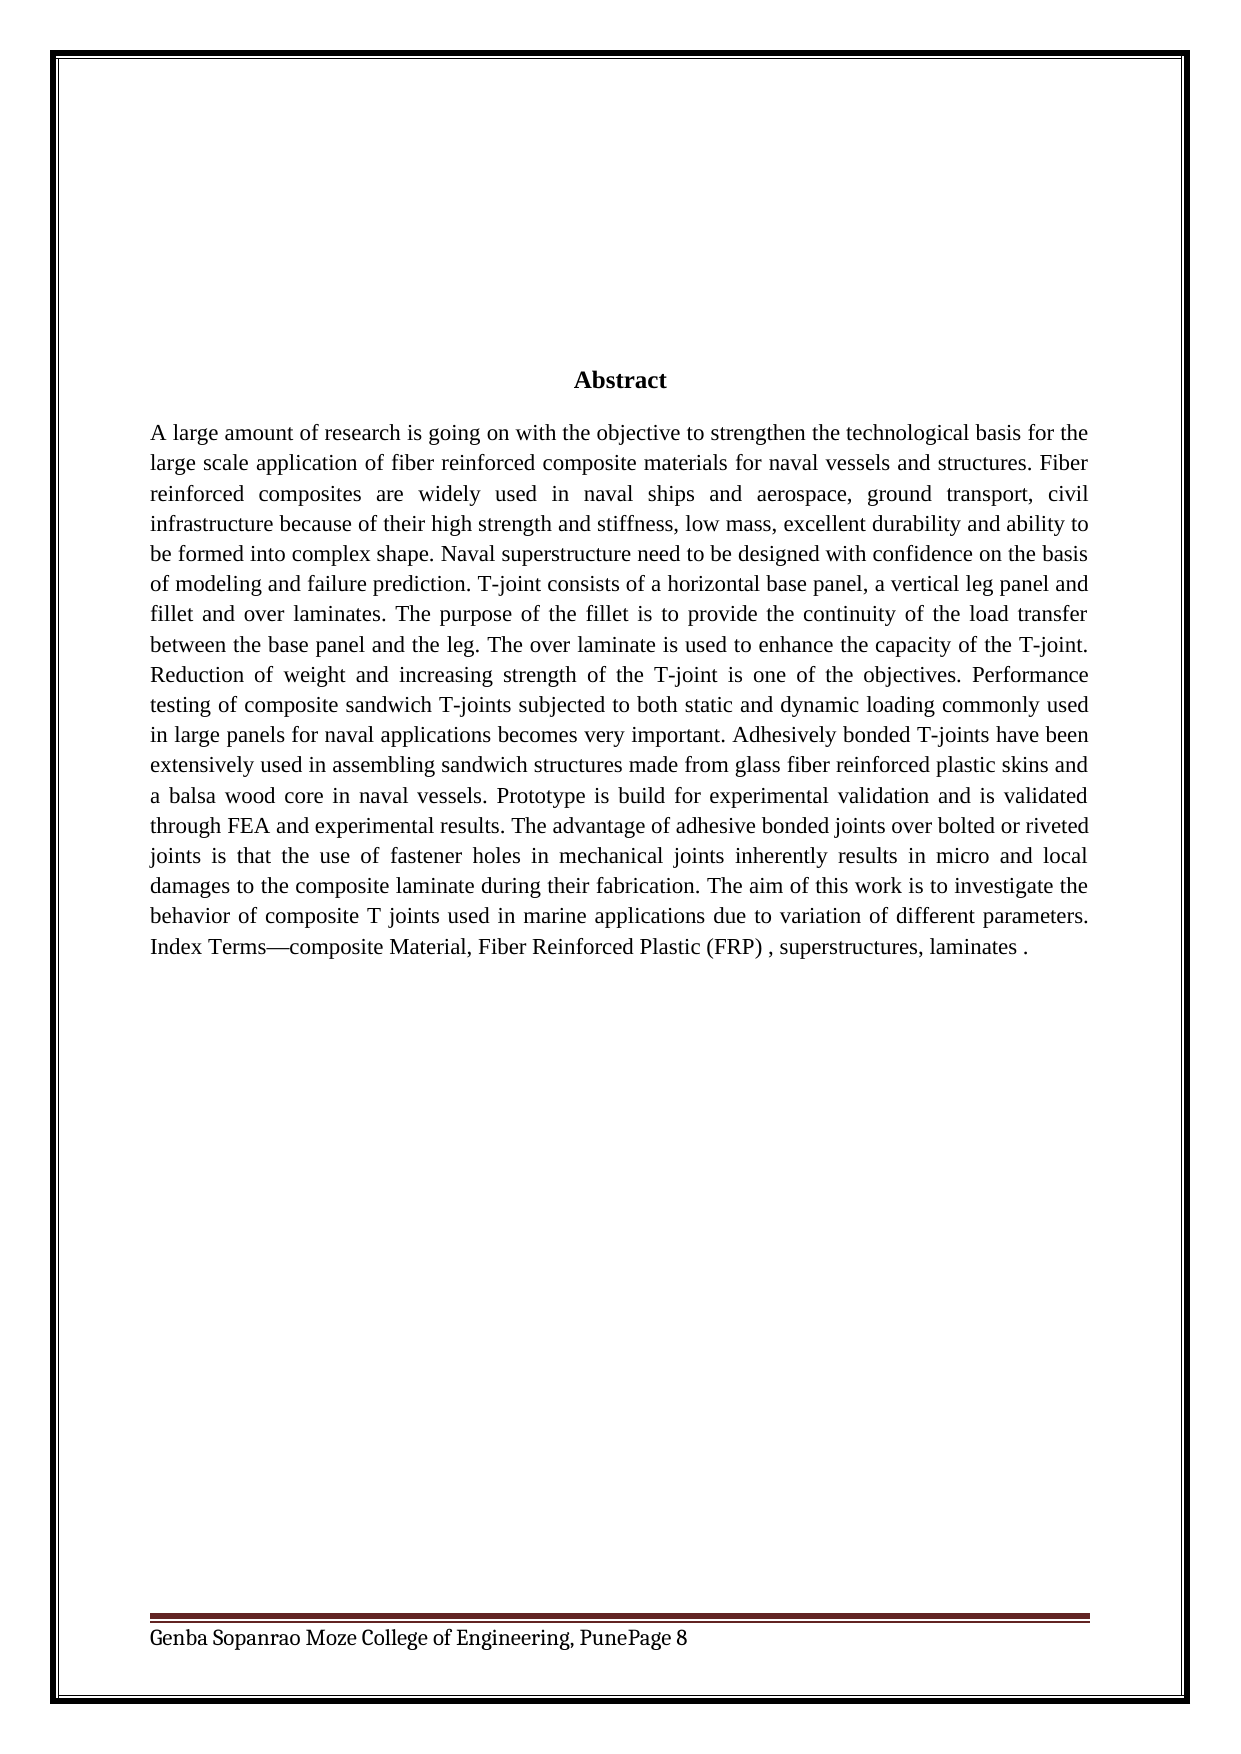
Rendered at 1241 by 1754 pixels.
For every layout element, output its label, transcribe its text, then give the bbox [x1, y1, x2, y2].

text A large amount of research is going on with the objective to strengthen the technological basis for the large scale application of fiber reinforced composite materials for naval vessels and structures. Fiber reinforced composites are widely used in naval ships and aerospace, ground transport, civil infrastructure because of their high strength and stiffness, low mass, excellent durability and ability to be formed into complex shape. Naval superstructure need to be designed with confidence on the basis of modeling and failure prediction. T-joint consists of a horizontal base panel, a vertical leg panel and fillet and over laminates. The purpose of the fillet is to provide the continuity of the load transfer between the base panel and the leg. The over laminate is used to enhance the capacity of the T-joint. Reduction of weight and increasing strength of the T-joint is one of the objectives. Performance testing of composite sandwich T-joints subjected to both static and dynamic loading commonly used in large panels for naval applications becomes very important. Adhesively bonded T-joints have been extensively used in assembling sandwich structures made from glass fiber reinforced plastic skins and a balsa wood core in naval vessels. Prototype is build for experimental validation and is validated through FEA and experimental results. The advantage of adhesive bonded joints over bolted or riveted joints is that the use of fastener holes in mechanical joints inherently results in micro and local damages to the composite laminate during their fabrication. The aim of this work is to investigate the behavior of composite T joints used in marine applications due to variation of different parameters. Index Terms—composite Material, Fiber Reinforced Plastic (FRP) , superstructures, laminates . [150, 419, 1090, 959]
text Abstract [150, 365, 1090, 394]
